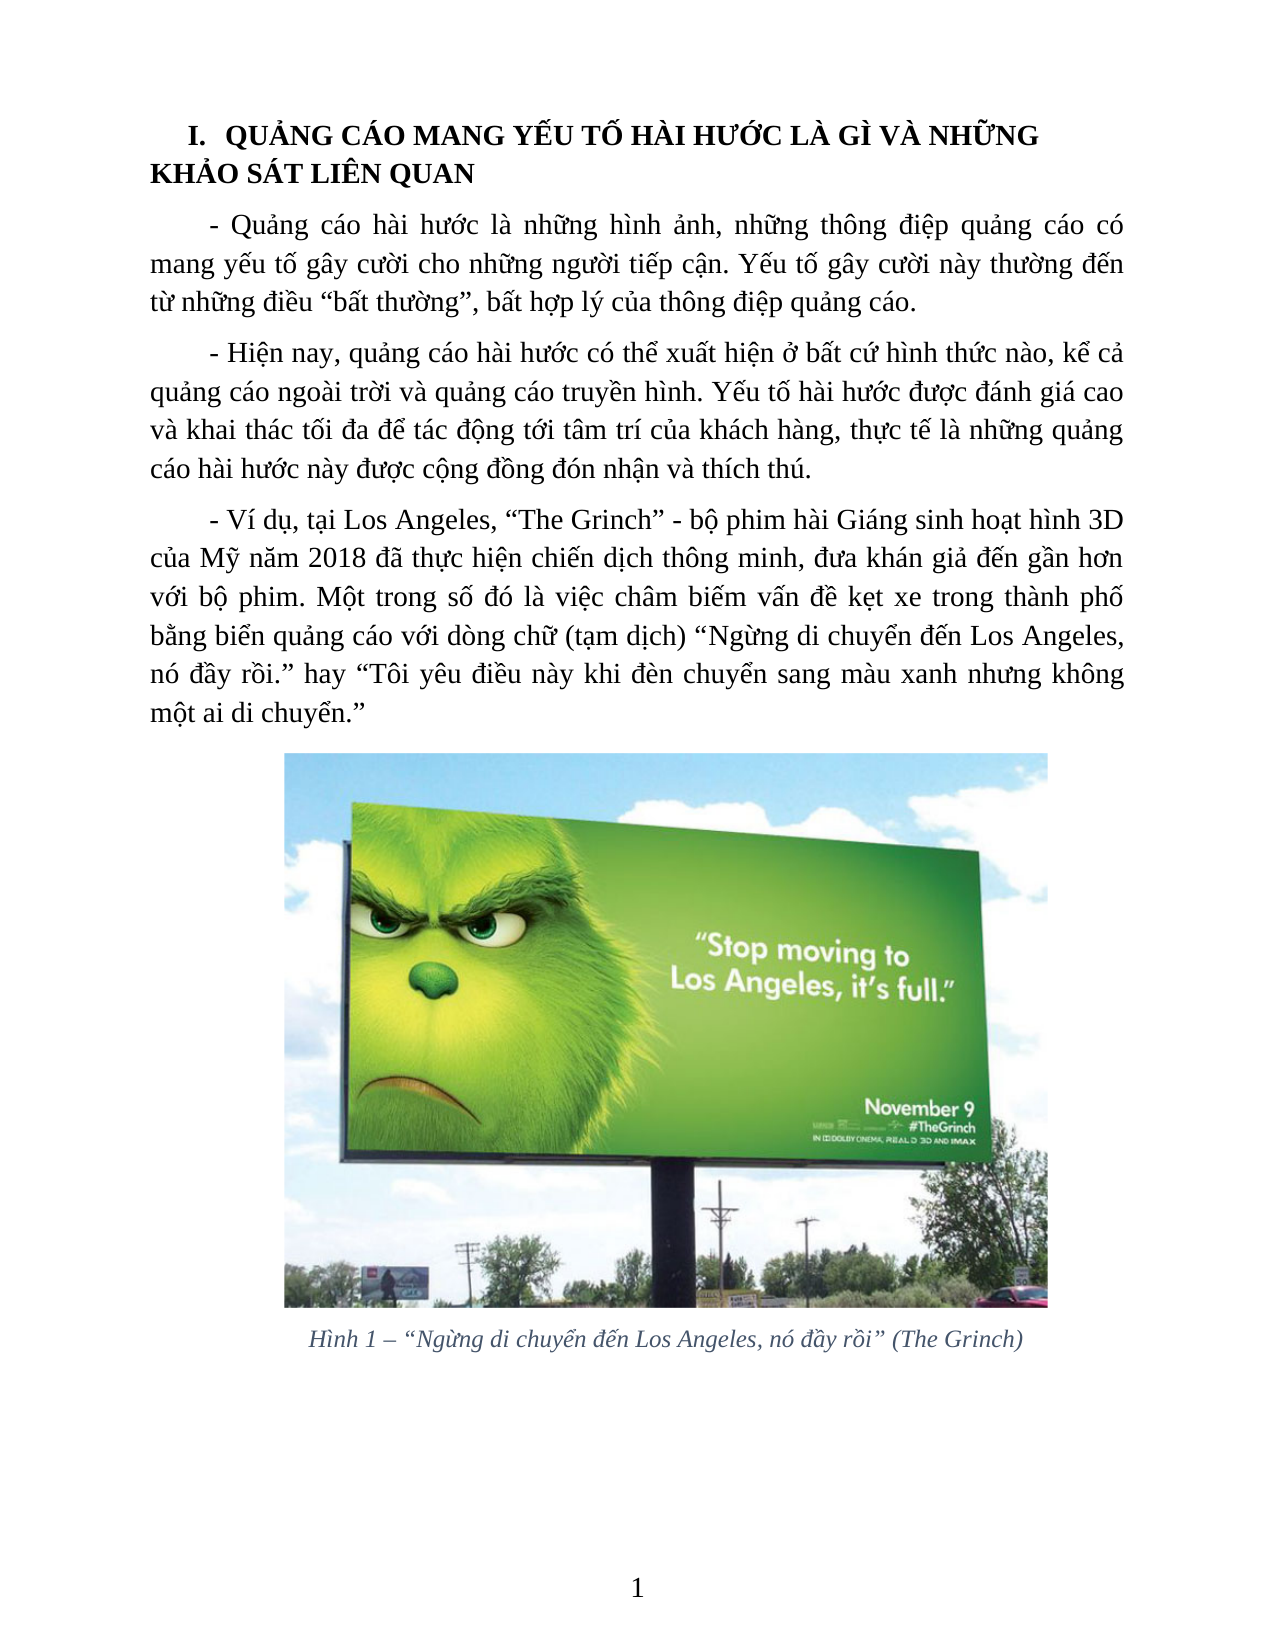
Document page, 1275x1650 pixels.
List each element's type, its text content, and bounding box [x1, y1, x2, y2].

text - Ví dụ, tại Los Angeles, “The Grinch” - bộ phim hài Giáng sinh hoạt hình 3D của Mỹ năm 2018 đã thực hiện chiến dịch thông minh, đưa khán giả đến gần hơn với bộ phim. Một trong số đó là việc châm biếm vấn đề kẹt xe trong thành phố bằng biển quảng cáo với dòng chữ (tạm dịch) “Ngừng di chuyển đến Los Angeles, nó đầy rồi.” hay “Tôi yêu điều này khi đèn chuyển sang màu xanh nhưng không một ai di chuyển.” [150, 502, 1125, 728]
picture [284, 751, 1048, 1309]
list QUẢNG CÁO MANG YẾU TỐ HÀI HƯỚC LÀ GÌ VÀ NHỮNG KHẢO SÁT LIÊN QUAN [150, 118, 1125, 190]
text - Quảng cáo hài hước là những hình ảnh, những thông điệp quảng cáo có mang yếu tố gây cười cho những người tiếp cận. Yếu tố gây cười này thường đến từ những điều “bất thường”, bất hợp lý của thông điệp quảng cáo. [150, 207, 1125, 318]
text - Hiện nay, quảng cáo hài hước có thể xuất hiện ở bất cứ hình thức nào, kể cả quảng cáo ngoài trời và quảng cáo truyền hình. Yếu tố hài hước được đánh giá cao và khai thác tối đa để tác động tới tâm trí của khách hàng, thực tế là những quảng cáo hài hước này được cộng đồng đón nhận và thích thú. [150, 335, 1125, 484]
